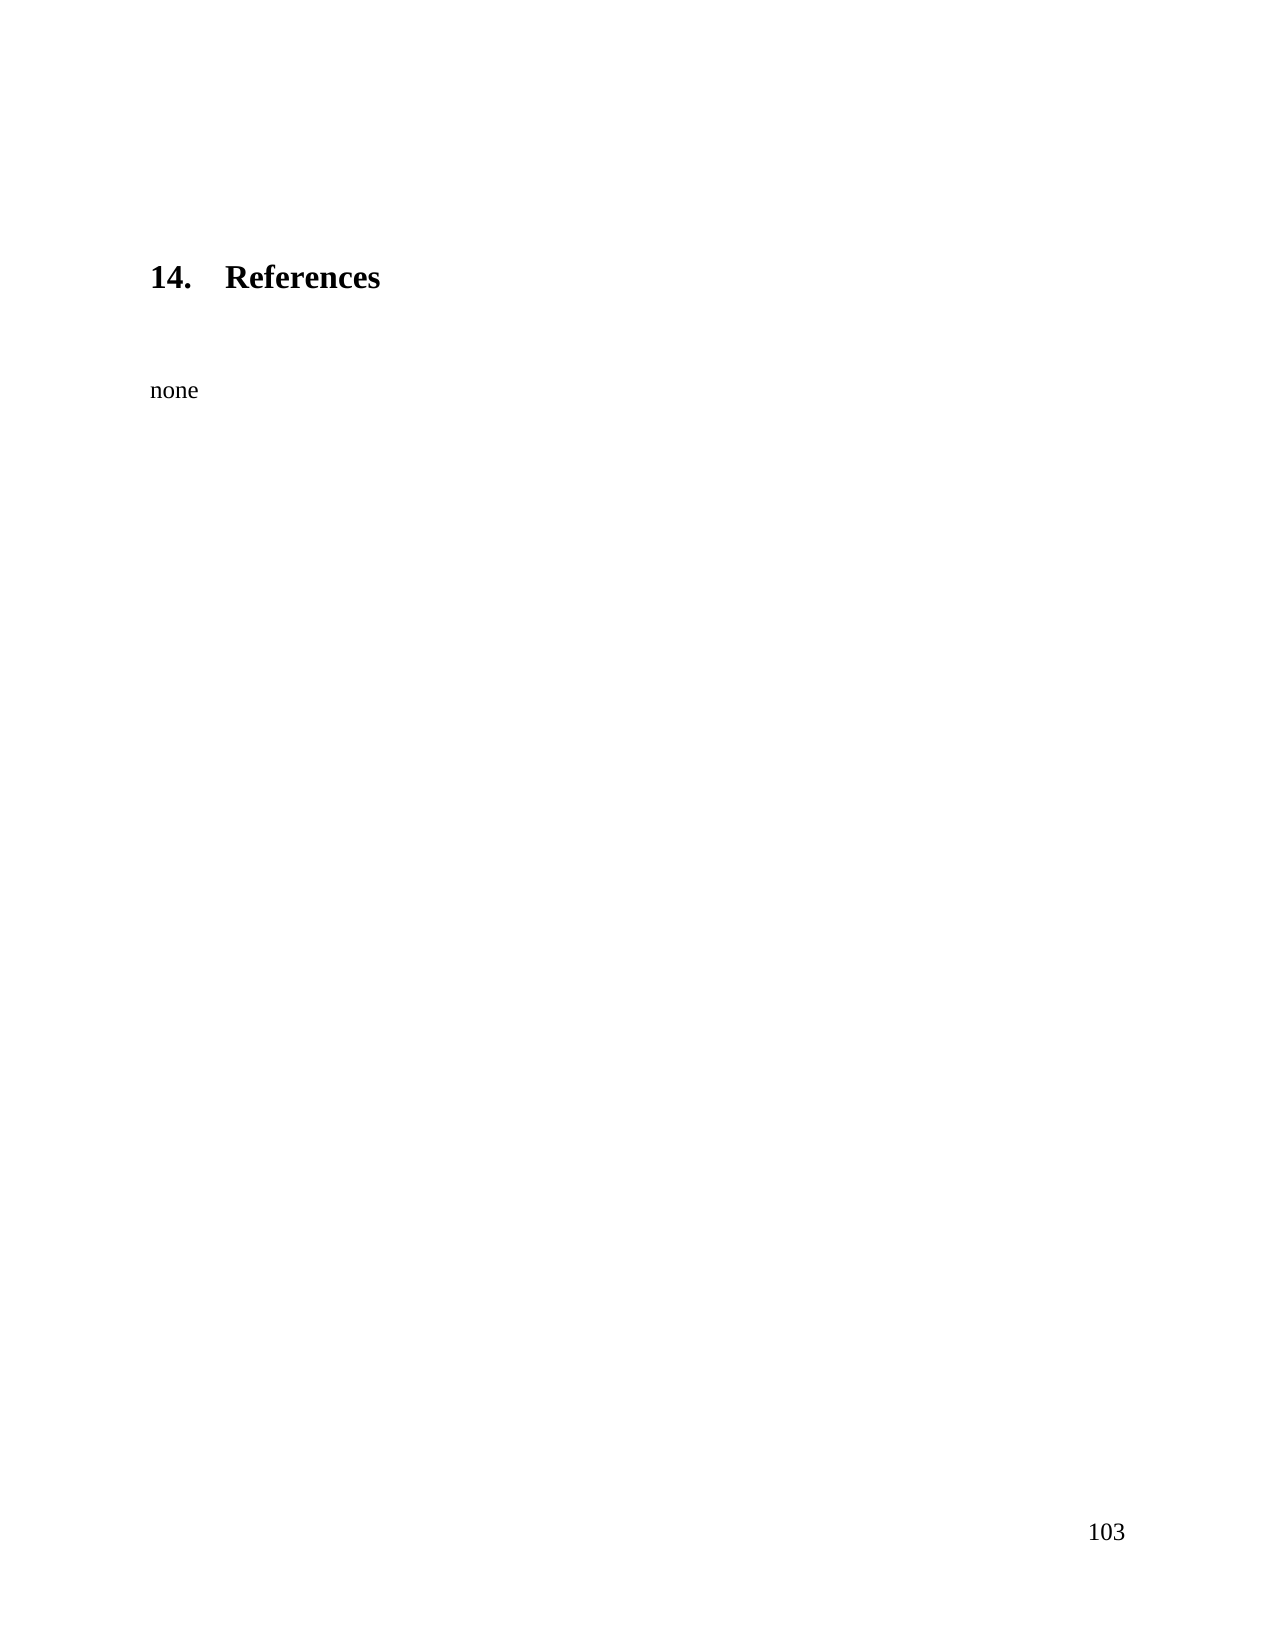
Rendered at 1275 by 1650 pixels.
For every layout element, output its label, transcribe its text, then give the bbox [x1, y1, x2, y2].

text none [150, 375, 1125, 403]
subtitle References [150, 257, 1125, 296]
